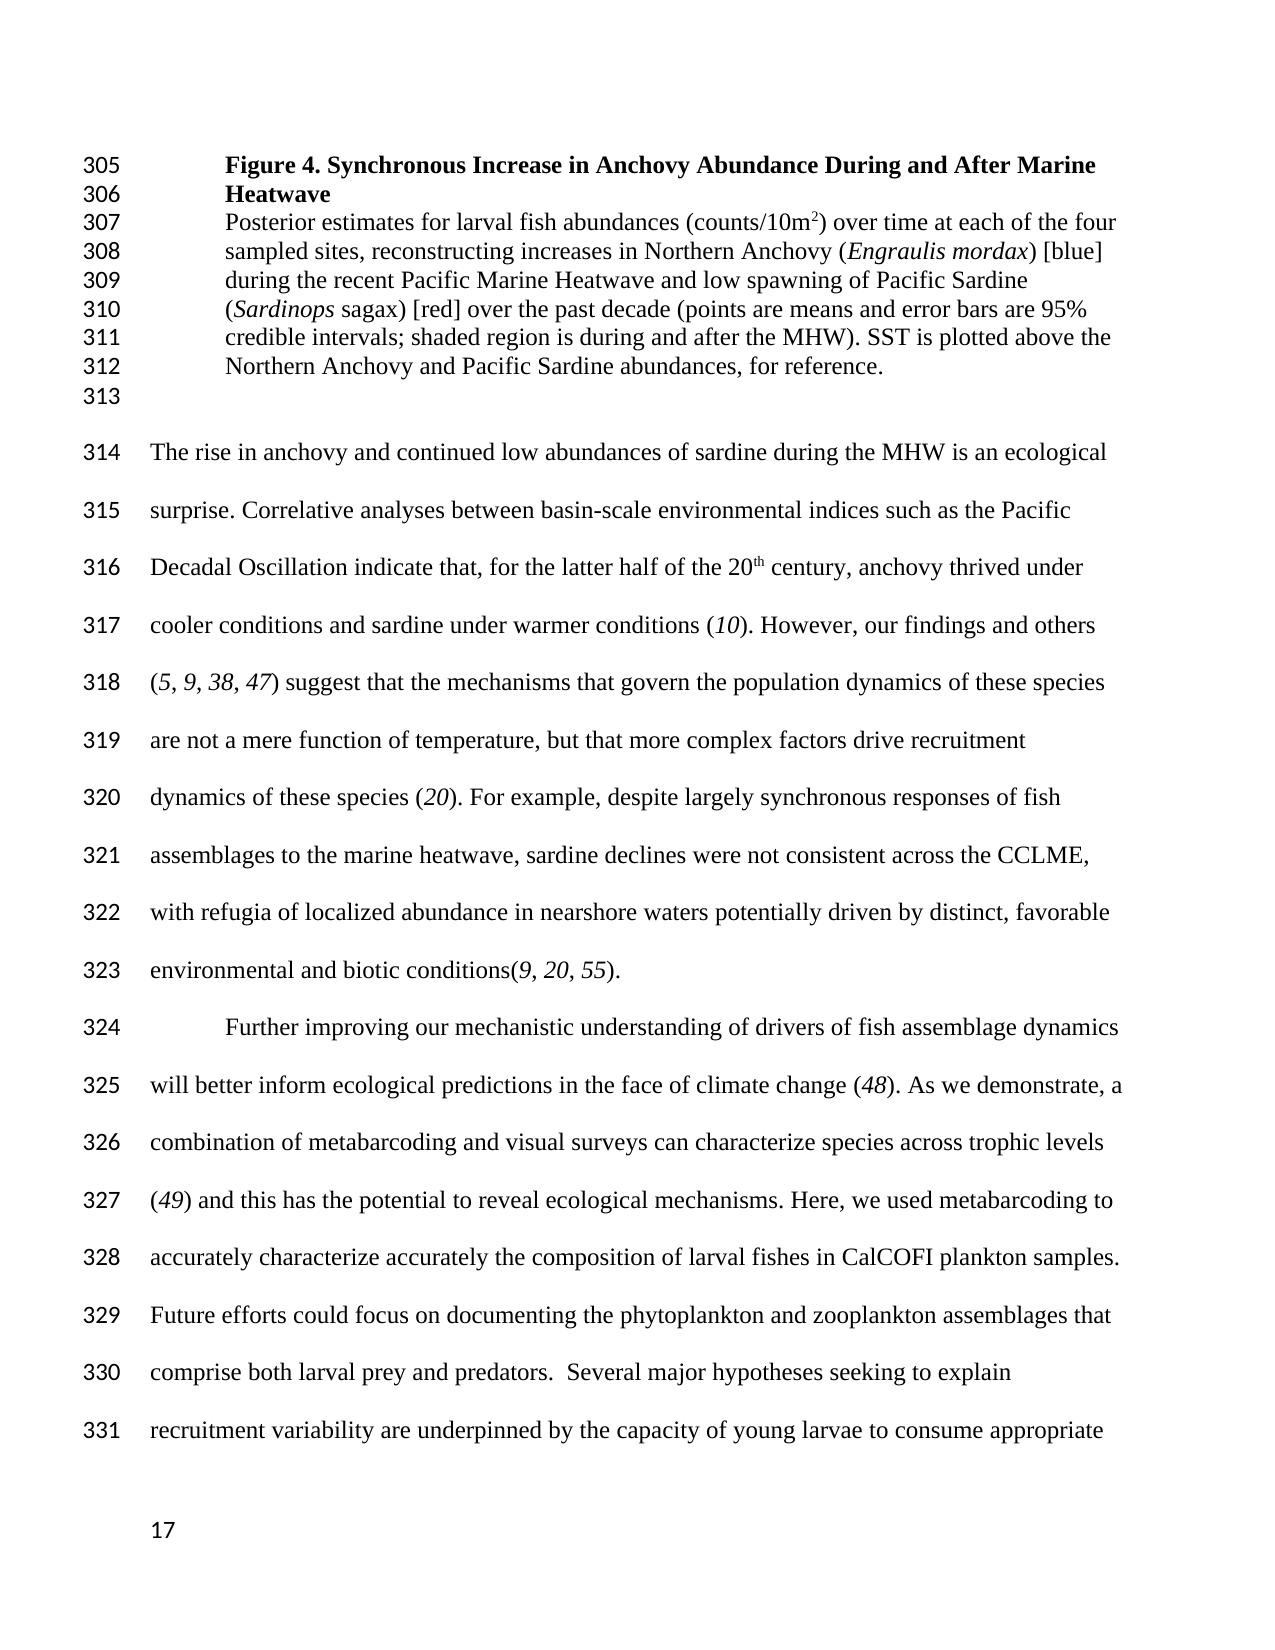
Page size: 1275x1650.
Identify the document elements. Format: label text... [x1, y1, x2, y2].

text The rise in anchovy and continued low abundances of sardine during the MHW is an ecological surprise. Correlative analyses between basin-scale environmental indices such as the Pacific Decadal Oscillation indicate that, for the latter half of the 20th century, anchovy thrived under cooler conditions and sardine under warmer conditions (10). However, our findings and others (5, 9, 38, 47) suggest that the mechanisms that govern the population dynamics of these species are not a mere function of temperature, but that more complex factors drive recruitment dynamics of these species (20). For example, despite largely synchronous responses of fish assemblages to the marine heatwave, sardine declines were not consistent across the CCLME, with refugia of localized abundance in nearshore waters potentially driven by distinct, favorable environmental and biotic conditions(9, 20, 55). [150, 437, 1125, 984]
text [150, 1012, 1125, 1444]
text Figure 4. Synchronous Increase in Anchovy Abundance During and After Marine Heatwave [225, 150, 1125, 207]
text Posterior estimates for larval fish abundances (counts/10m2) over time at each of the four sampled sites, reconstructing increases in Northern Anchovy (Engraulis mordax) [blue] during the recent Pacific Marine Heatwave and low spawning of Pacific Sardine (Sardinops sagax) [red] over the past decade (points are means and error bars are 95% credible intervals; shaded region is during and after the MHW). SST is plotted above the Northern Anchovy and Pacific Sardine abundances, for reference. [225, 207, 1125, 380]
